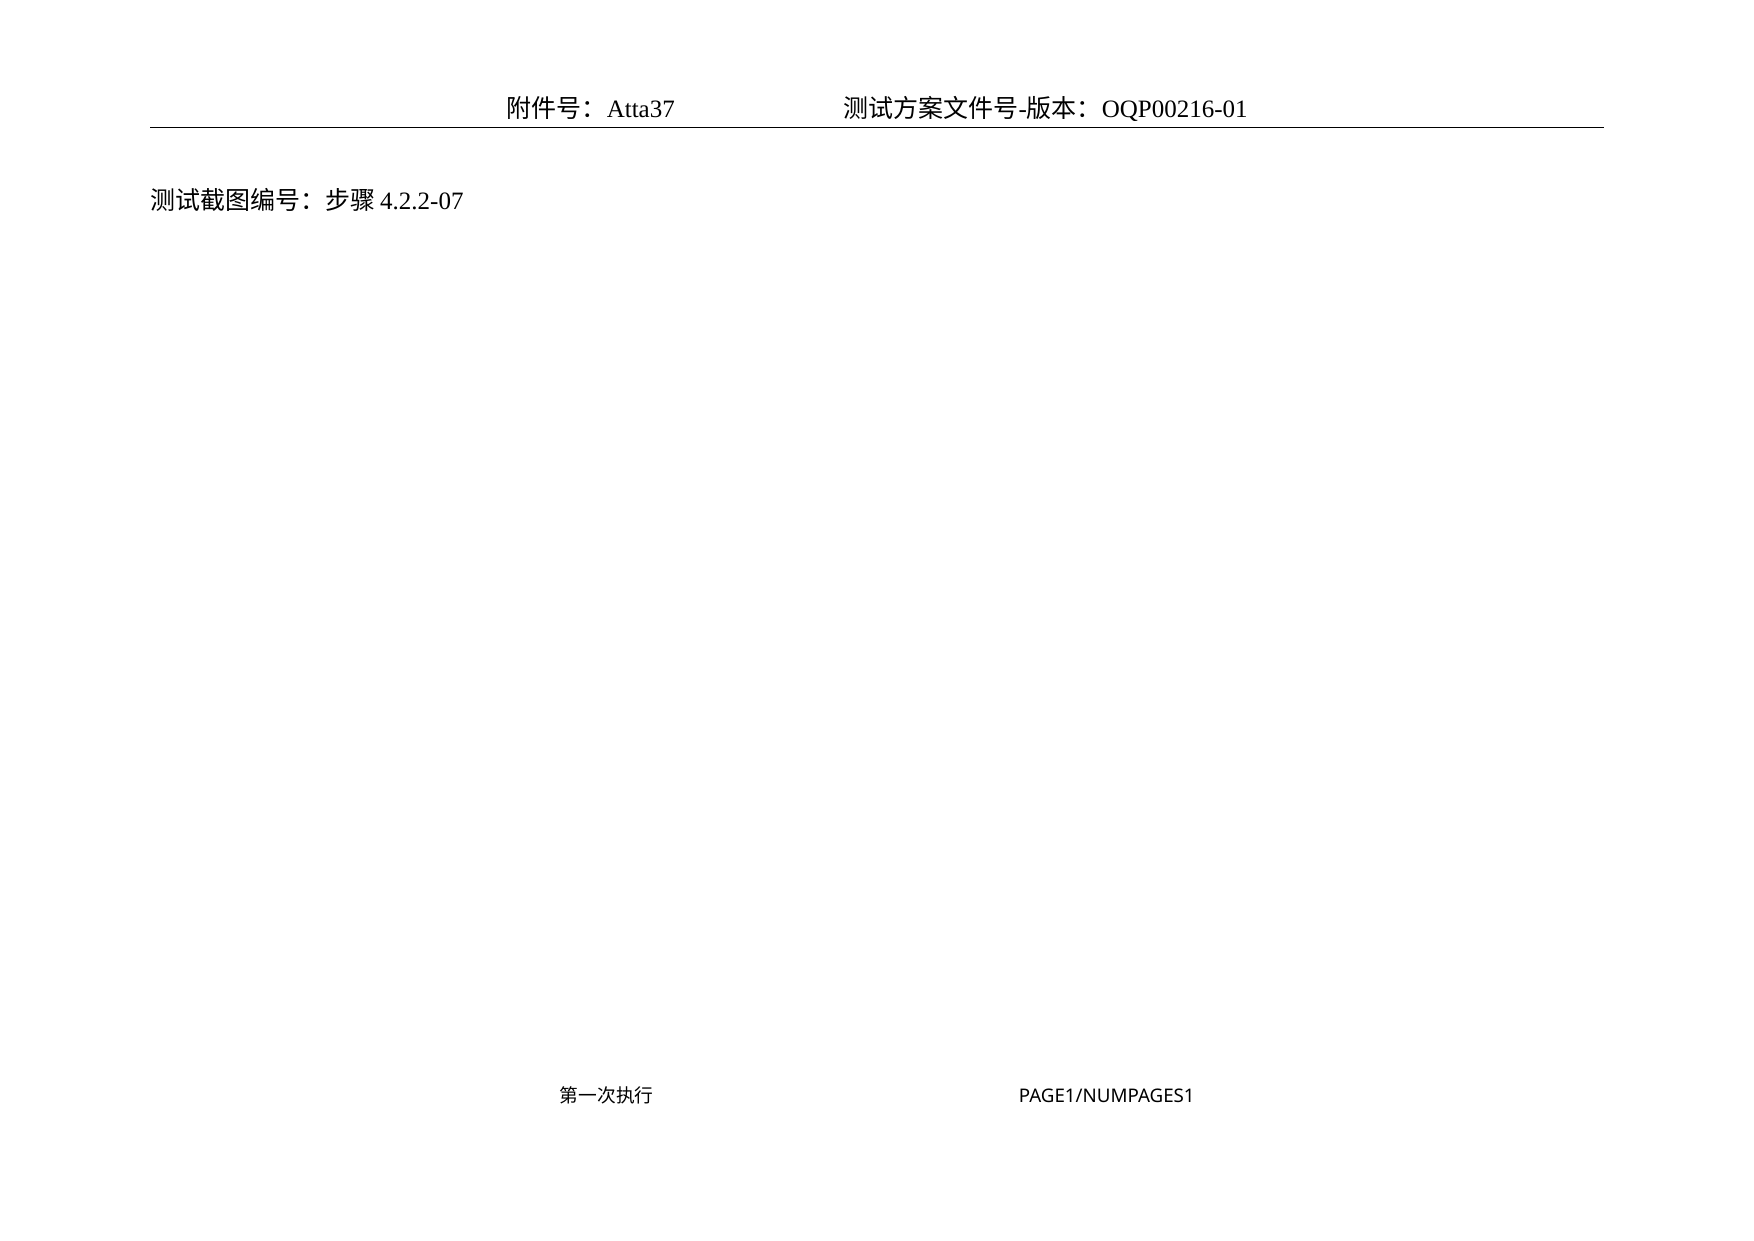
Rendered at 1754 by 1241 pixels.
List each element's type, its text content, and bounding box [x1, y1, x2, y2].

text 测试截图编号：步骤4.2.2-07 [150, 166, 1604, 231]
